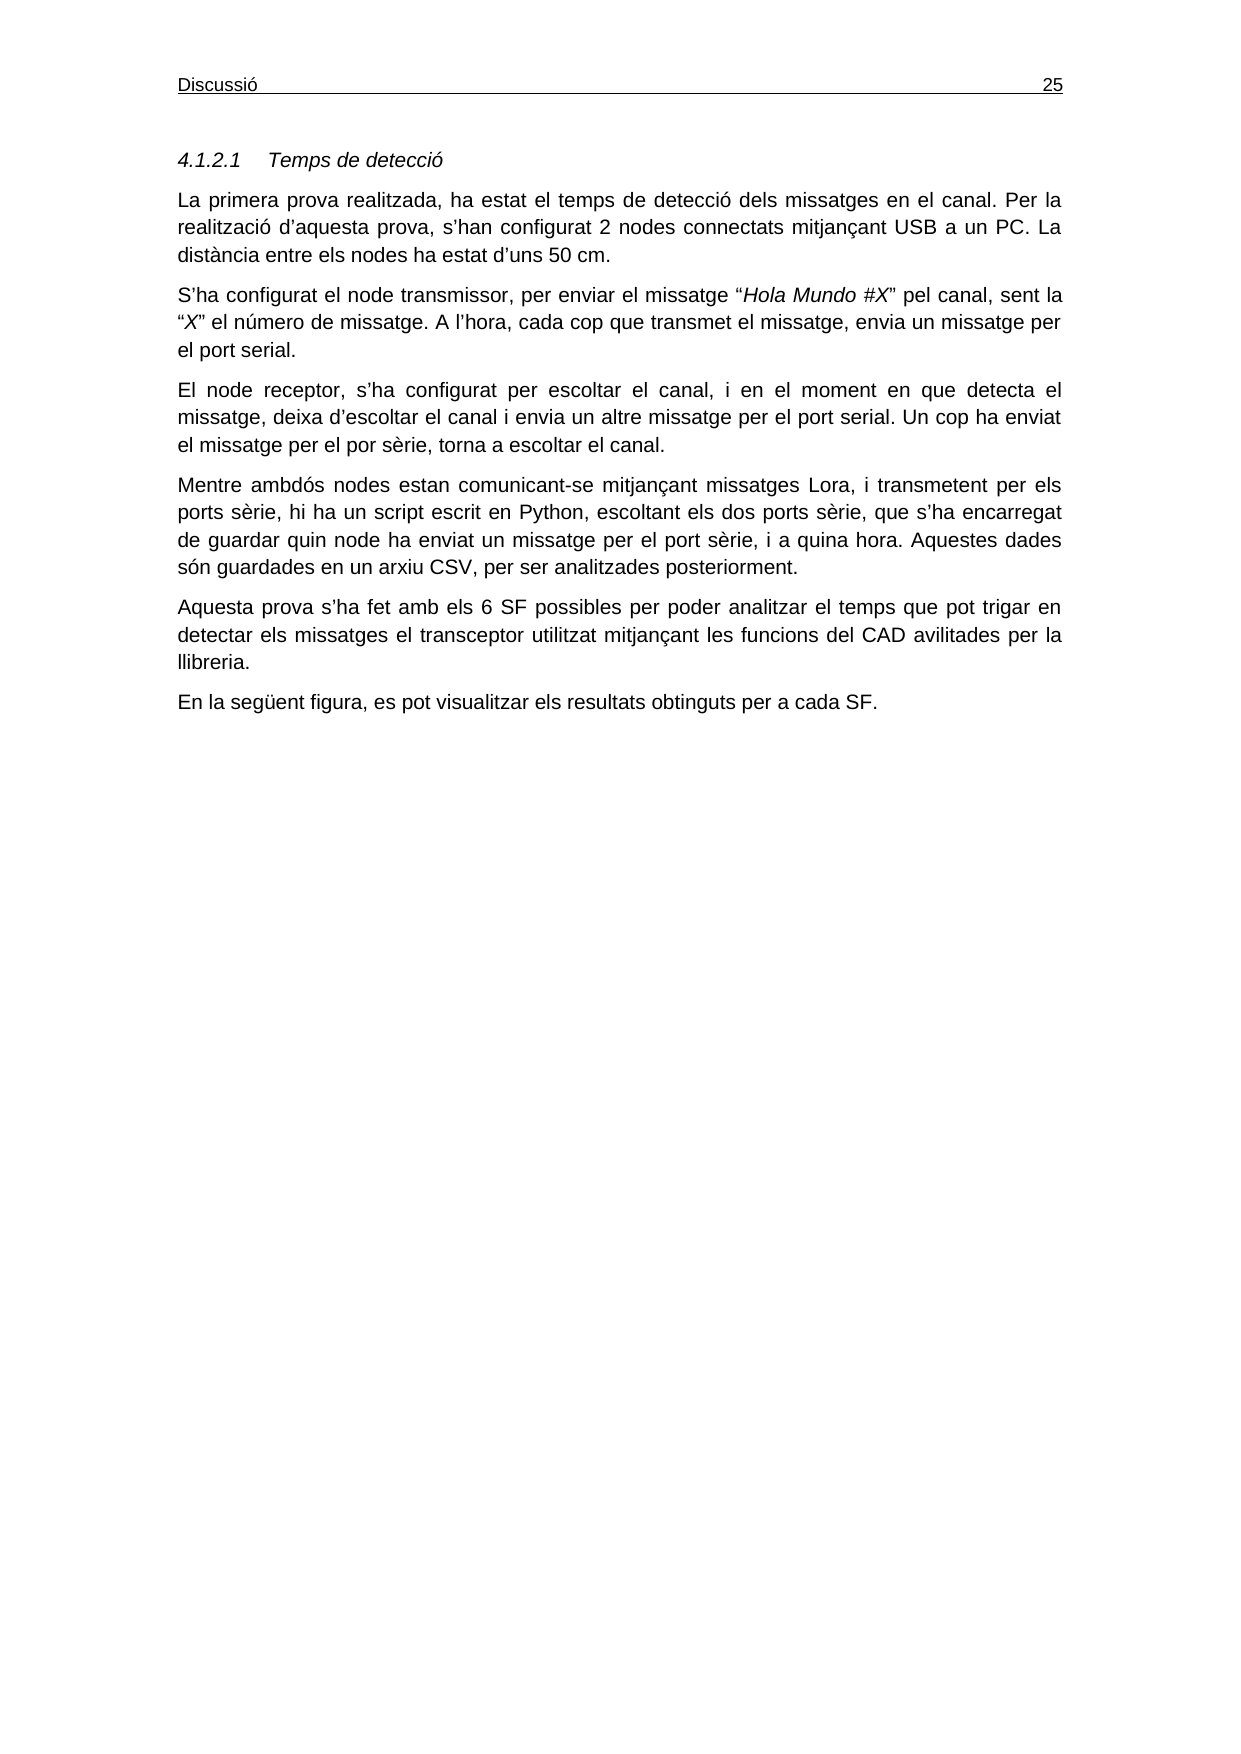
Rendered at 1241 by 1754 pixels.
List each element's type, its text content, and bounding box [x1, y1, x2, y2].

text S’ha configurat el node transmissor, per enviar el missatge “Hola Mundo #X” pel canal, sent la “X” el número de missatge. A l’hora, cada cop que transmet el missatge, envia un missatge per el port serial. [177, 283, 1063, 362]
text La primera prova realitzada, ha estat el temps de detecció dels missatges en el canal. Per la realització d’aquesta prova, s’han configurat 2 nodes connectats mitjançant USB a un PC. La distància entre els nodes ha estat d’uns 50 cm. [177, 188, 1063, 267]
text Mentre ambdós nodes estan comunicant-se mitjançant missatges Lora, i transmetent per els ports sèrie, hi ha un script escrit en Python, escoltant els dos ports sèrie, que s’ha encarregat de guardar quin node ha enviat un missatge per el port sèrie, i a quina hora. Aquestes dades són guardades en un arxiu CSV, per ser analitzades posteriorment. [177, 473, 1063, 579]
subtitle Temps de detecció [177, 148, 1063, 172]
text En la següent figura, es pot visualitzar els resultats obtinguts per a cada SF. [177, 690, 1063, 714]
text El node receptor, s’ha configurat per escoltar el canal, i en el moment en que detecta el missatge, deixa d’escoltar el canal i envia un altre missatge per el port serial. Un cop ha enviat el missatge per el por sèrie, torna a escoltar el canal. [177, 378, 1063, 457]
text Aquesta prova s’ha fet amb els 6 SF possibles per poder analitzar el temps que pot trigar en detectar els missatges el transceptor utilitzat mitjançant les funcions del CAD avilitades per la llibreria. [177, 595, 1063, 674]
